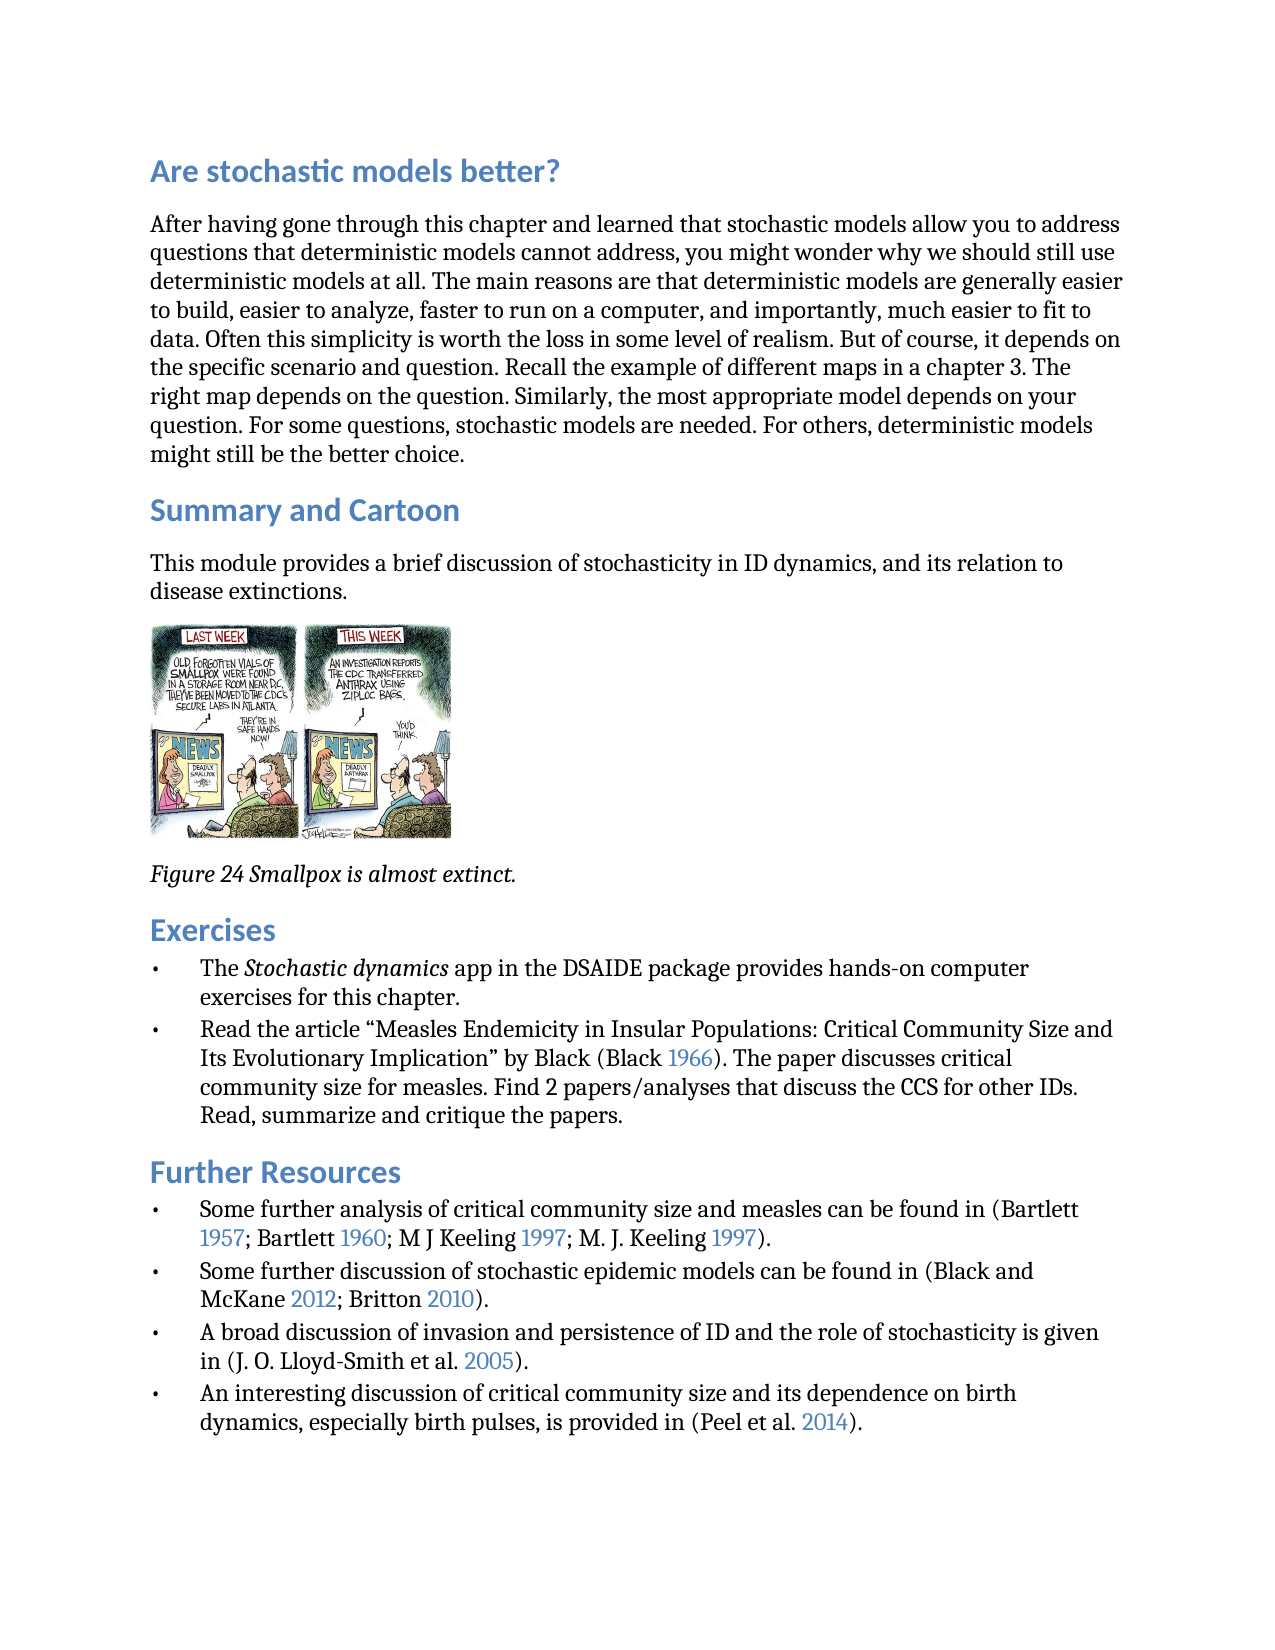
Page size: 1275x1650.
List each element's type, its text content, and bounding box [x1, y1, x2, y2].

text After having gone through this chapter and learned that stochastic models allow you to address questions that deterministic models cannot address, you might wonder why we should still use deterministic models at all. The main reasons are that deterministic models are generally easier to build, easier to analyze, faster to run on a computer, and importantly, much easier to fit to data. Often this simplicity is worth the loss in some level of realism. But of course, it depends on the specific scenario and question. Recall the example of different maps in a chapter 3. The right map depends on the question. Similarly, the most appropriate model depends on your question. For some questions, stochastic models are needed. For others, deterministic models might still be the better choice. [150, 209, 1125, 468]
list Read the article “Measles Endemicity in Insular Populations: Critical Community Size and Its Evolutionary Implication” by Black (Black 1966). The paper discusses critical community size for measles. Find 2 papers/analyses that discuss the CCS for other IDs. Read, summarize and critique the papers. [150, 1015, 1125, 1130]
text This module provides a brief discussion of stochasticity in ID dynamics, and its relation to disease extinctions. [150, 548, 1125, 606]
list Some further discussion of stochastic epidemic models can be found in (Black and McKane 2012; Britton 2010). [150, 1257, 1125, 1314]
list A broad discussion of invasion and persistence of ID and the role of stochasticity is given in (J. O. Lloyd-Smith et al. 2005). [150, 1318, 1125, 1375]
subtitle Exercises [150, 909, 1125, 950]
text Figure 24 Smallpox is almost extinct. [150, 860, 1125, 888]
list An interesting discussion of critical community size and its dependence on birth dynamics, especially birth pulses, is provided in (Peel et al. 2014). [150, 1379, 1125, 1437]
subtitle Summary and Cartoon [150, 489, 1125, 530]
list Some further analysis of critical community size and measles can be found in (Bartlett 1957; Bartlett 1960; M J Keeling 1997; M. J. Keeling 1997). [150, 1195, 1125, 1253]
subtitle Further Resources [150, 1151, 1125, 1192]
picture [150, 624, 452, 839]
list The Stochastic dynamics app in the DSAIDE package provides hands-on computer exercises for this chapter. [150, 954, 1125, 1011]
subtitle Are stochastic models better? [150, 150, 1125, 191]
